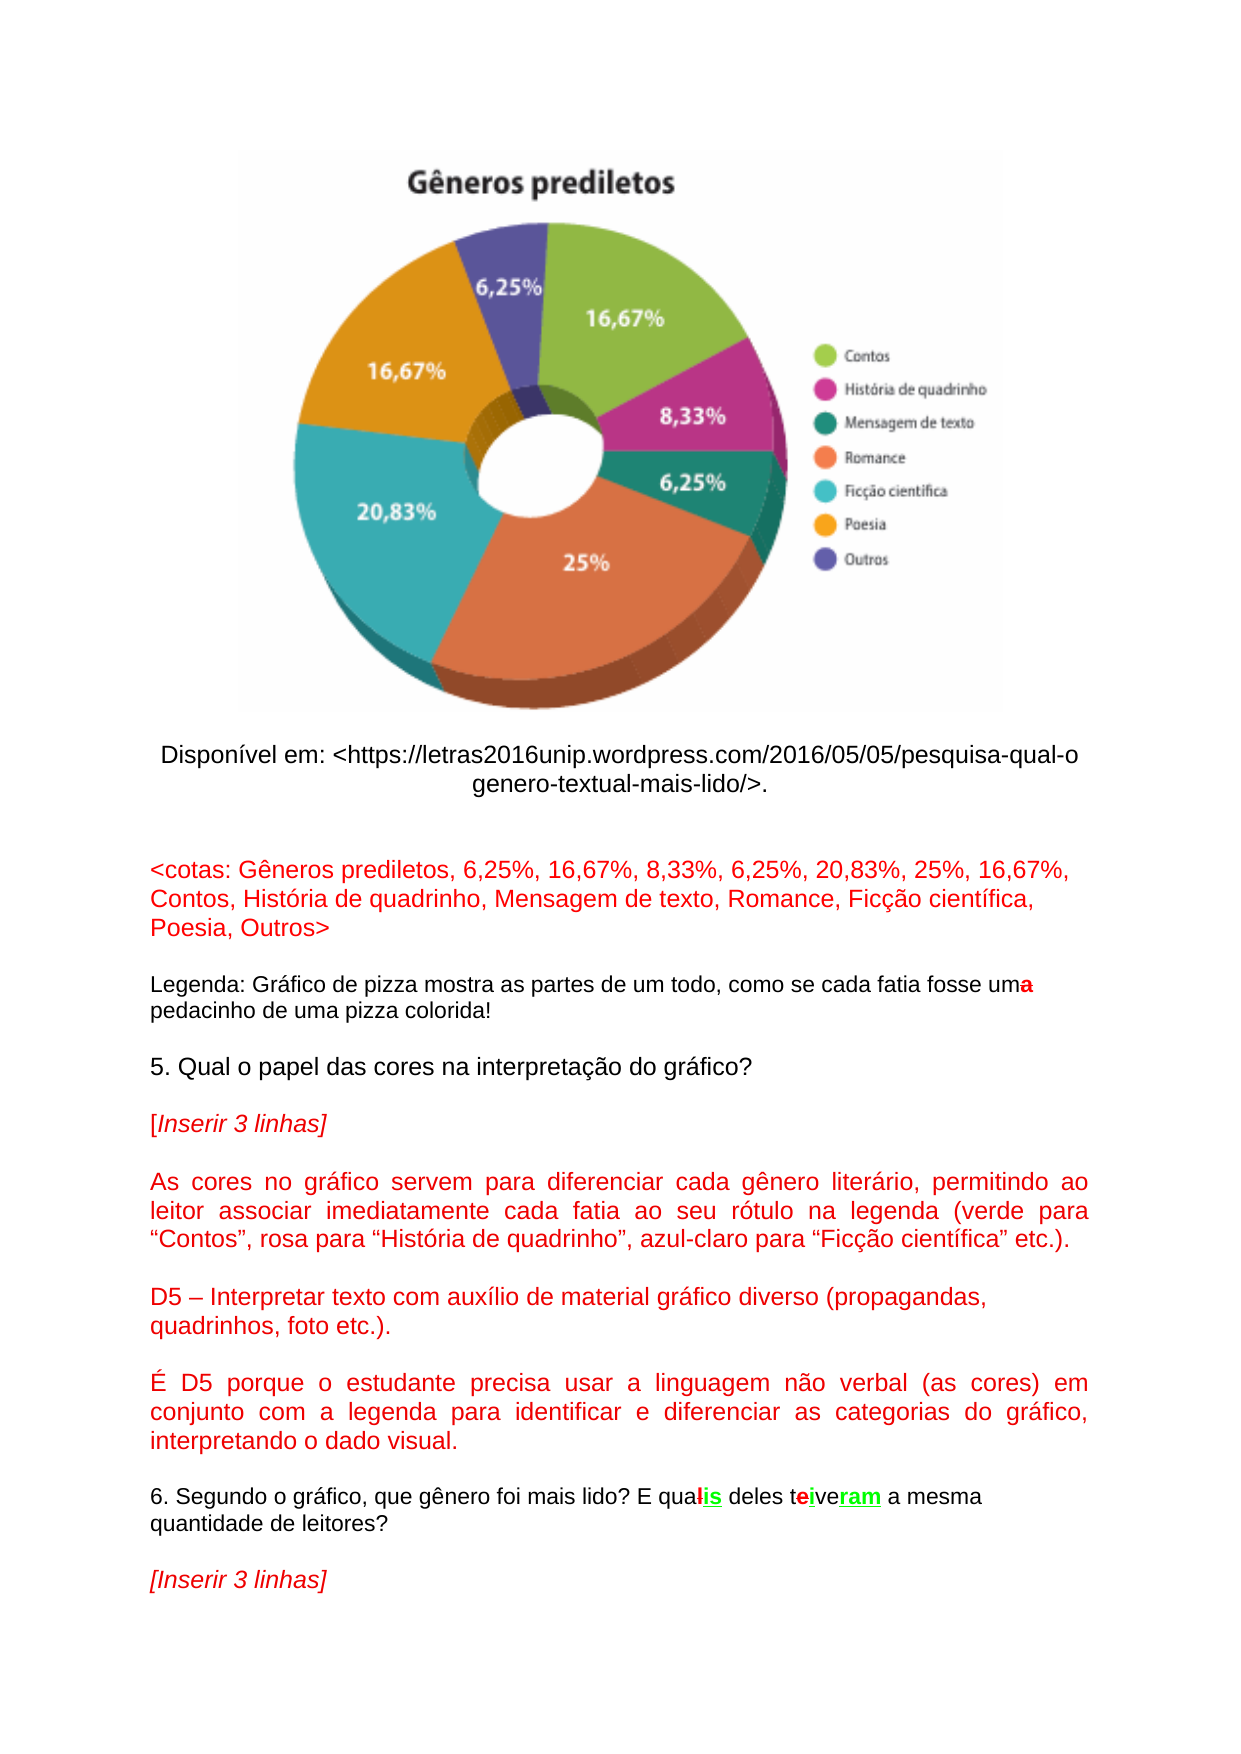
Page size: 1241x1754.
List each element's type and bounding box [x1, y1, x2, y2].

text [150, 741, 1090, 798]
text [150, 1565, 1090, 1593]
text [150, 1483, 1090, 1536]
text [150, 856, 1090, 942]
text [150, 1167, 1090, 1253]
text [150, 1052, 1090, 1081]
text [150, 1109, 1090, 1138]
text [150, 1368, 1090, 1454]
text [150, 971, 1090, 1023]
picture [237, 150, 1003, 712]
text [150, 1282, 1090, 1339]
